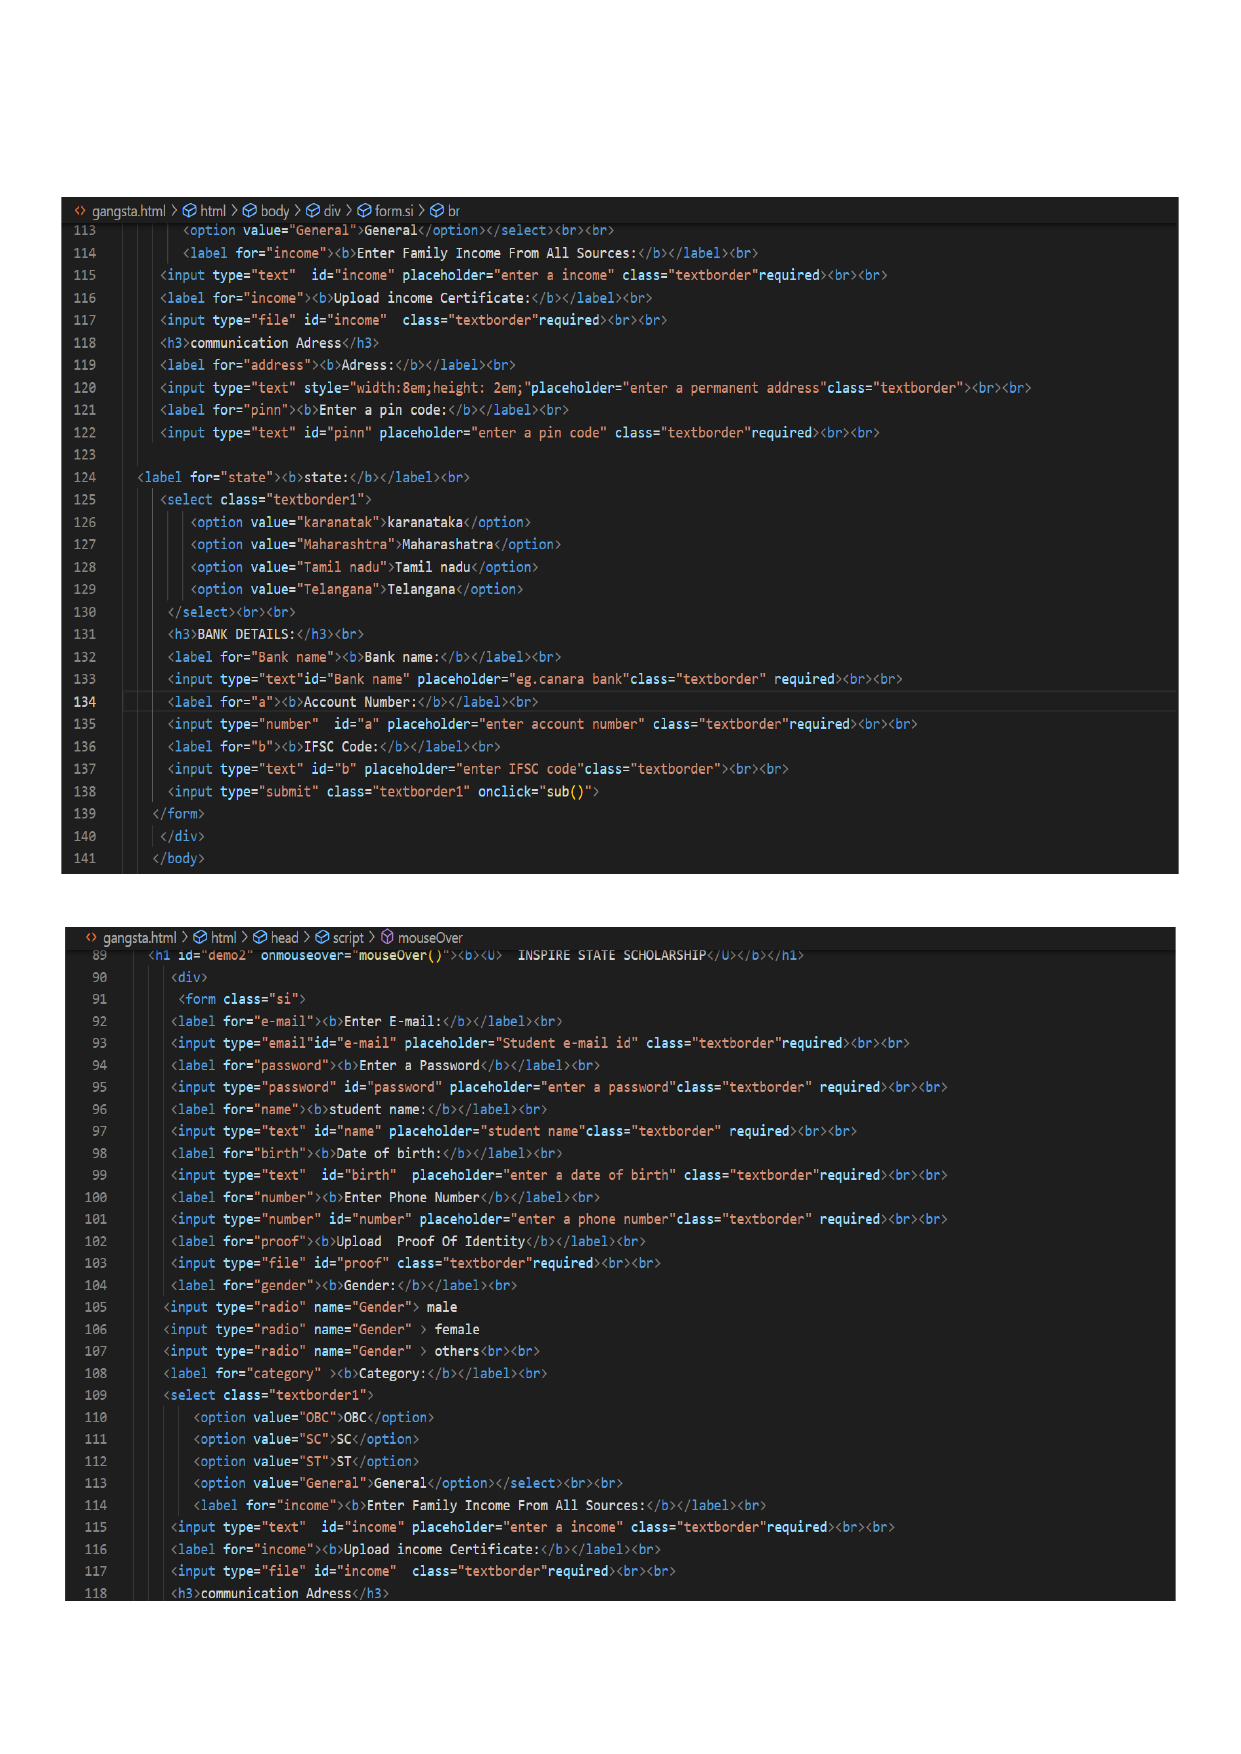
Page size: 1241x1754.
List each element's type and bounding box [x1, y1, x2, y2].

picture [61, 197, 1179, 874]
picture [65, 927, 1176, 1601]
